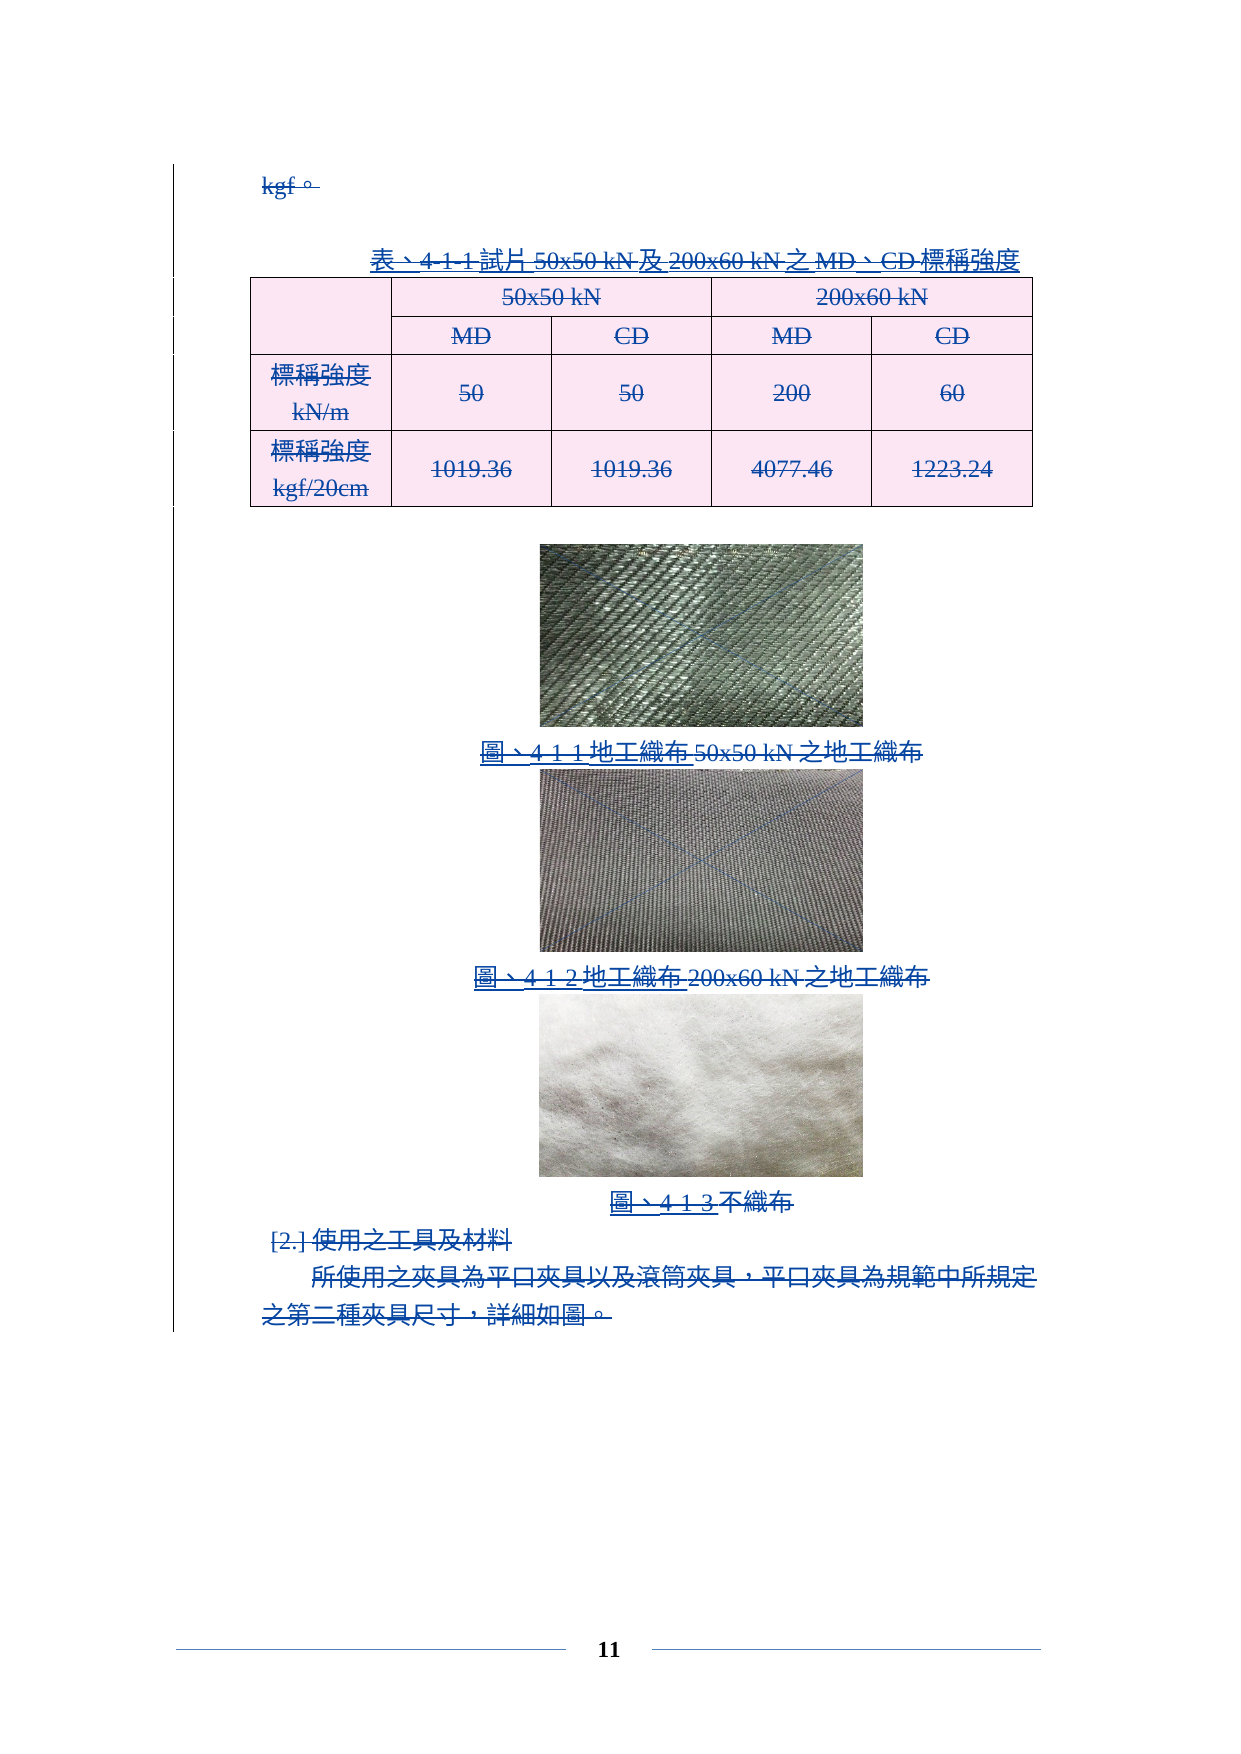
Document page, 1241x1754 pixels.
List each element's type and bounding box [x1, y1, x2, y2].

picture [539, 545, 700, 726]
picture [541, 544, 862, 635]
picture [539, 770, 700, 951]
picture [541, 862, 861, 952]
picture [703, 771, 863, 950]
picture [703, 546, 863, 725]
picture [541, 769, 862, 860]
picture [539, 994, 863, 1177]
picture [541, 637, 861, 727]
